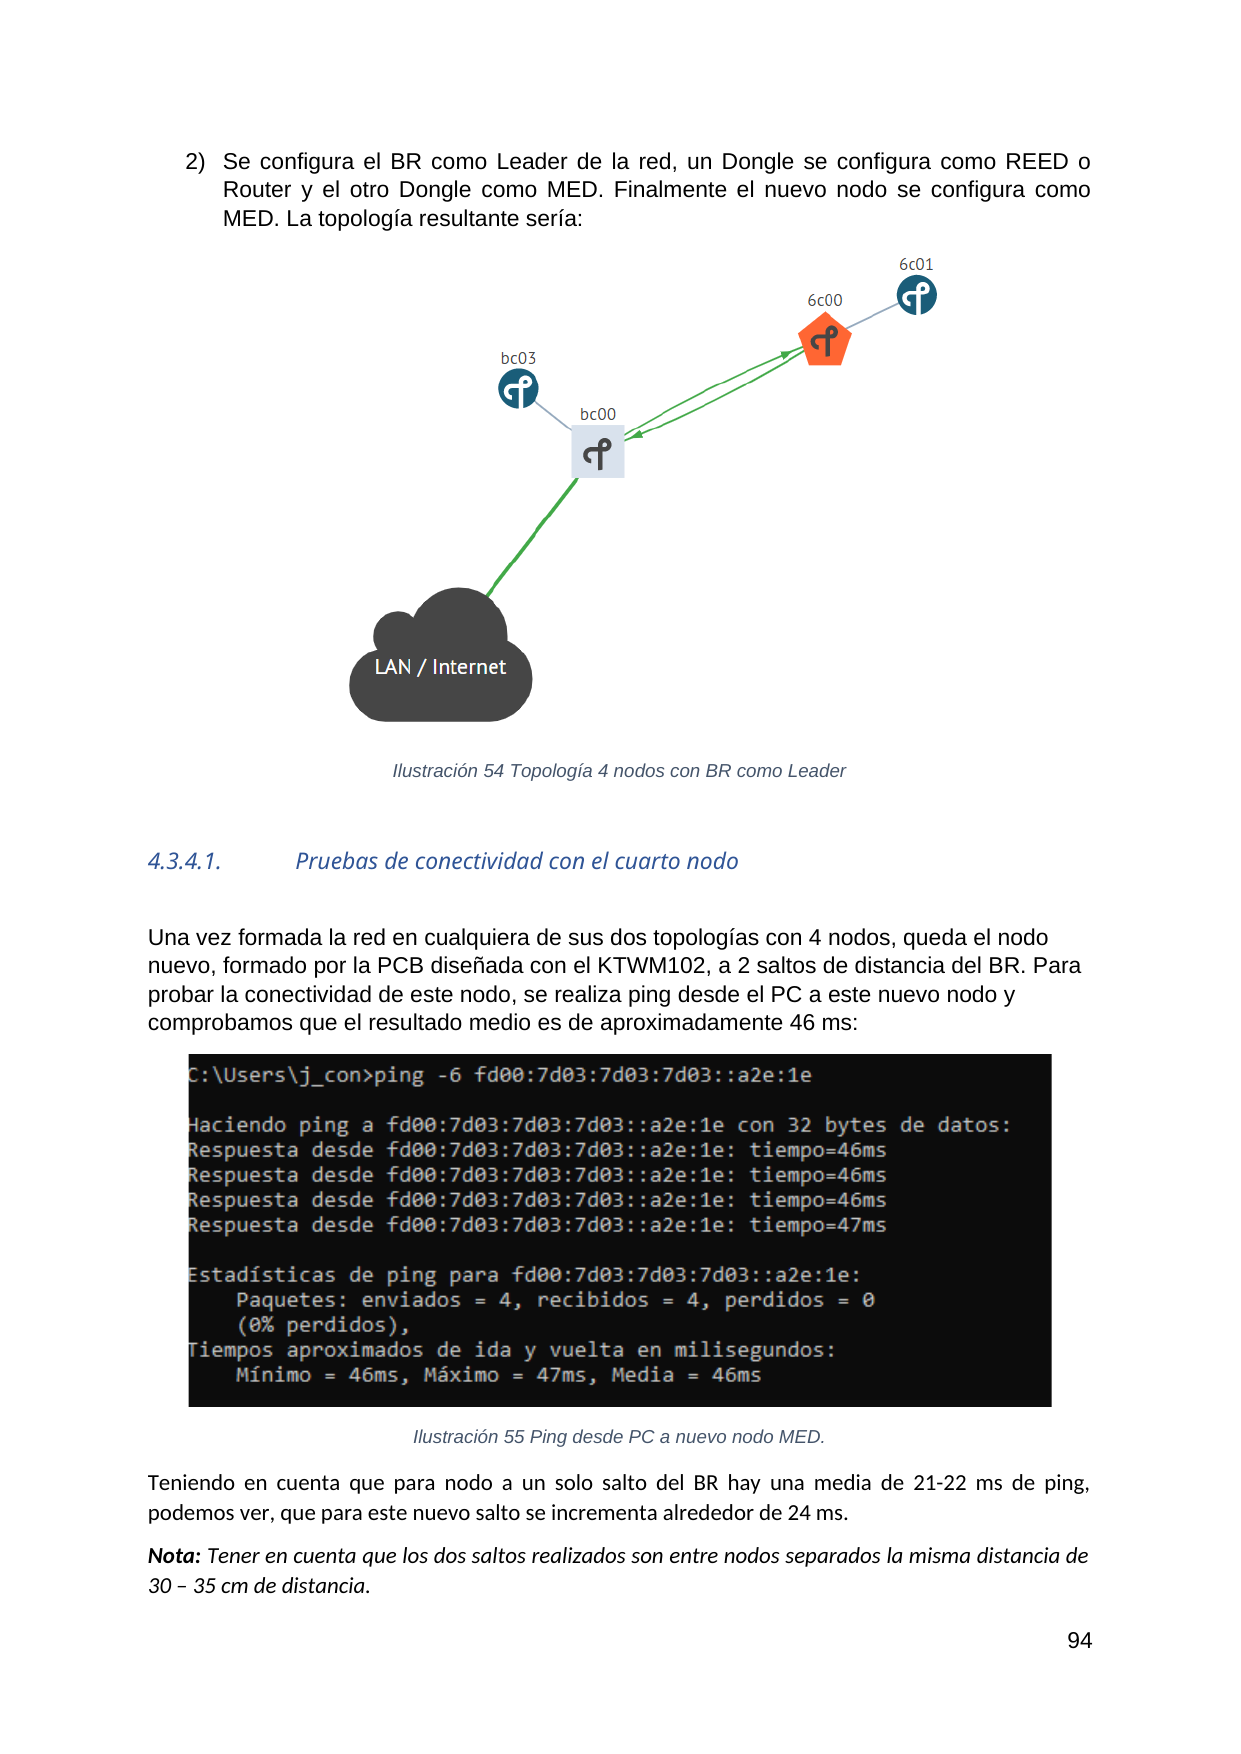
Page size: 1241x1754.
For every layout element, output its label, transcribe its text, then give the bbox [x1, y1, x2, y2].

text Una vez formada la red en cualquiera de sus dos topologías con 4 nodos, queda el nodo nuevo, formado por la PCB diseñada con el KTWM102, a 2 saltos de distancia del BR. Para probar la conectividad de este nodo, se realiza ping desde el PC a este nuevo nodo y comprobamos que el resultado medio es de aproximadamente 46 ms: [148, 924, 1092, 1036]
list Se configura el BR como Leader de la red, un Dongle se configura como REED o Router y el otro Dongle como MED. Finalmente el nuevo nodo se configura como MED. La topología resultante sería: [185, 148, 1092, 231]
picture [283, 249, 957, 742]
text Teniendo en cuenta que para nodo a un solo salto del BR hay una media de 21-22 ms de ping, podemos ver, que para este nuevo salto se incrementa alrededor de 24 ms. [148, 1468, 1092, 1526]
subtitle 4.3.4.1. Pruebas de conectividad con el cuarto nodo [148, 845, 1092, 876]
text Nota: Tener en cuenta que los dos saltos realizados son entre nodos separados la misma distancia de 30 – 35 cm de distancia. [148, 1541, 1092, 1599]
picture [188, 1054, 1052, 1407]
